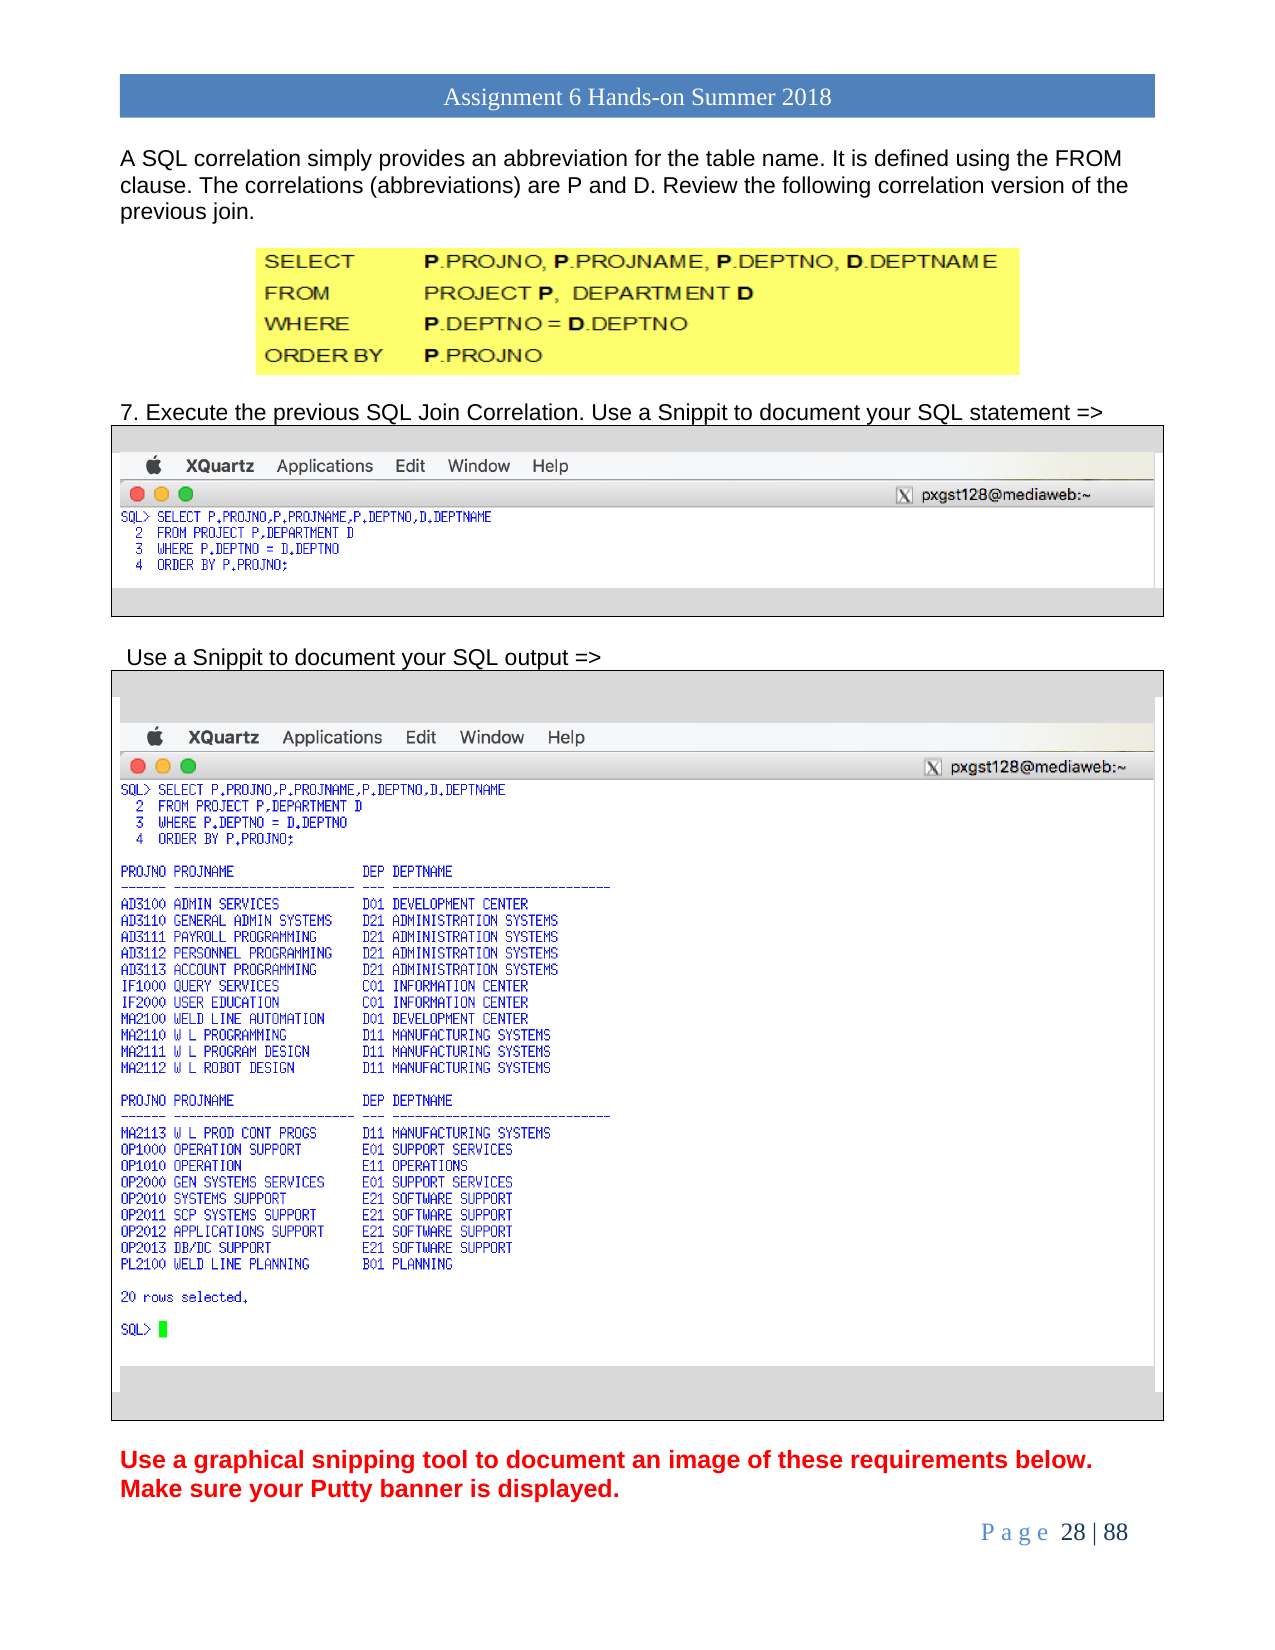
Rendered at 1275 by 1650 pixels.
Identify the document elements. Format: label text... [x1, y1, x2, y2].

picture [120, 723, 1154, 1366]
text Use a Snippit to document your SQL output => [120, 644, 1155, 670]
picture [120, 452, 1154, 588]
text Use a graphical snipping tool to document an image of these requirements below. Make sure your Putty banner is displayed. [120, 1445, 1155, 1503]
text 7. Execute the previous SQL Join Correlation. Use a Snippit to document your SQL statement => [120, 399, 1155, 425]
picture [255, 248, 1020, 375]
text A SQL correlation simply provides an abbreviation for the table name. It is defined using the FROM clause. The correlations (abbreviations) are P and D. Review the following correlation version of the previous join. [120, 145, 1155, 224]
